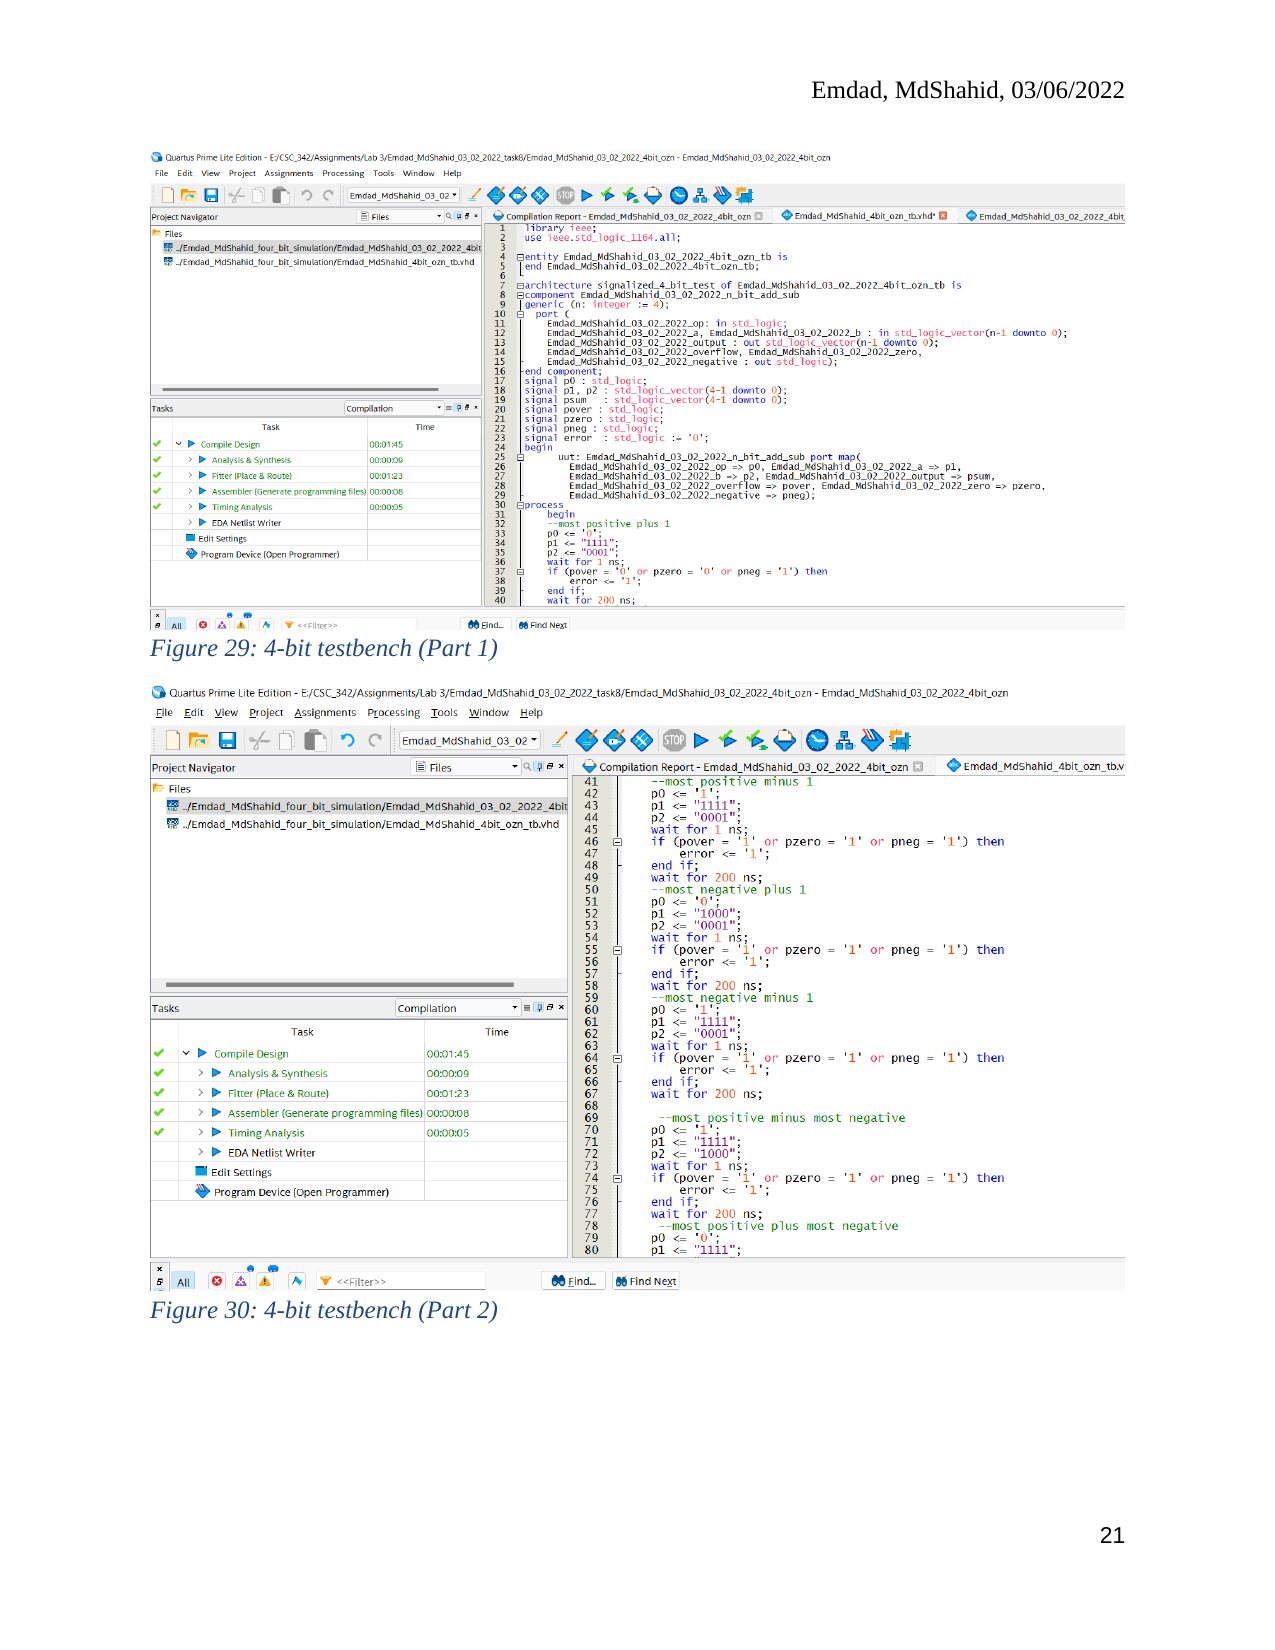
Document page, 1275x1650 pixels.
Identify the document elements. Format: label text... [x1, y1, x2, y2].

text Figure 30: 4-bit testbench (Part 2) [150, 1295, 1125, 1323]
picture [150, 150, 1125, 630]
picture [150, 682, 1125, 1291]
text Figure 29: 4-bit testbench (Part 1) [150, 633, 1125, 662]
